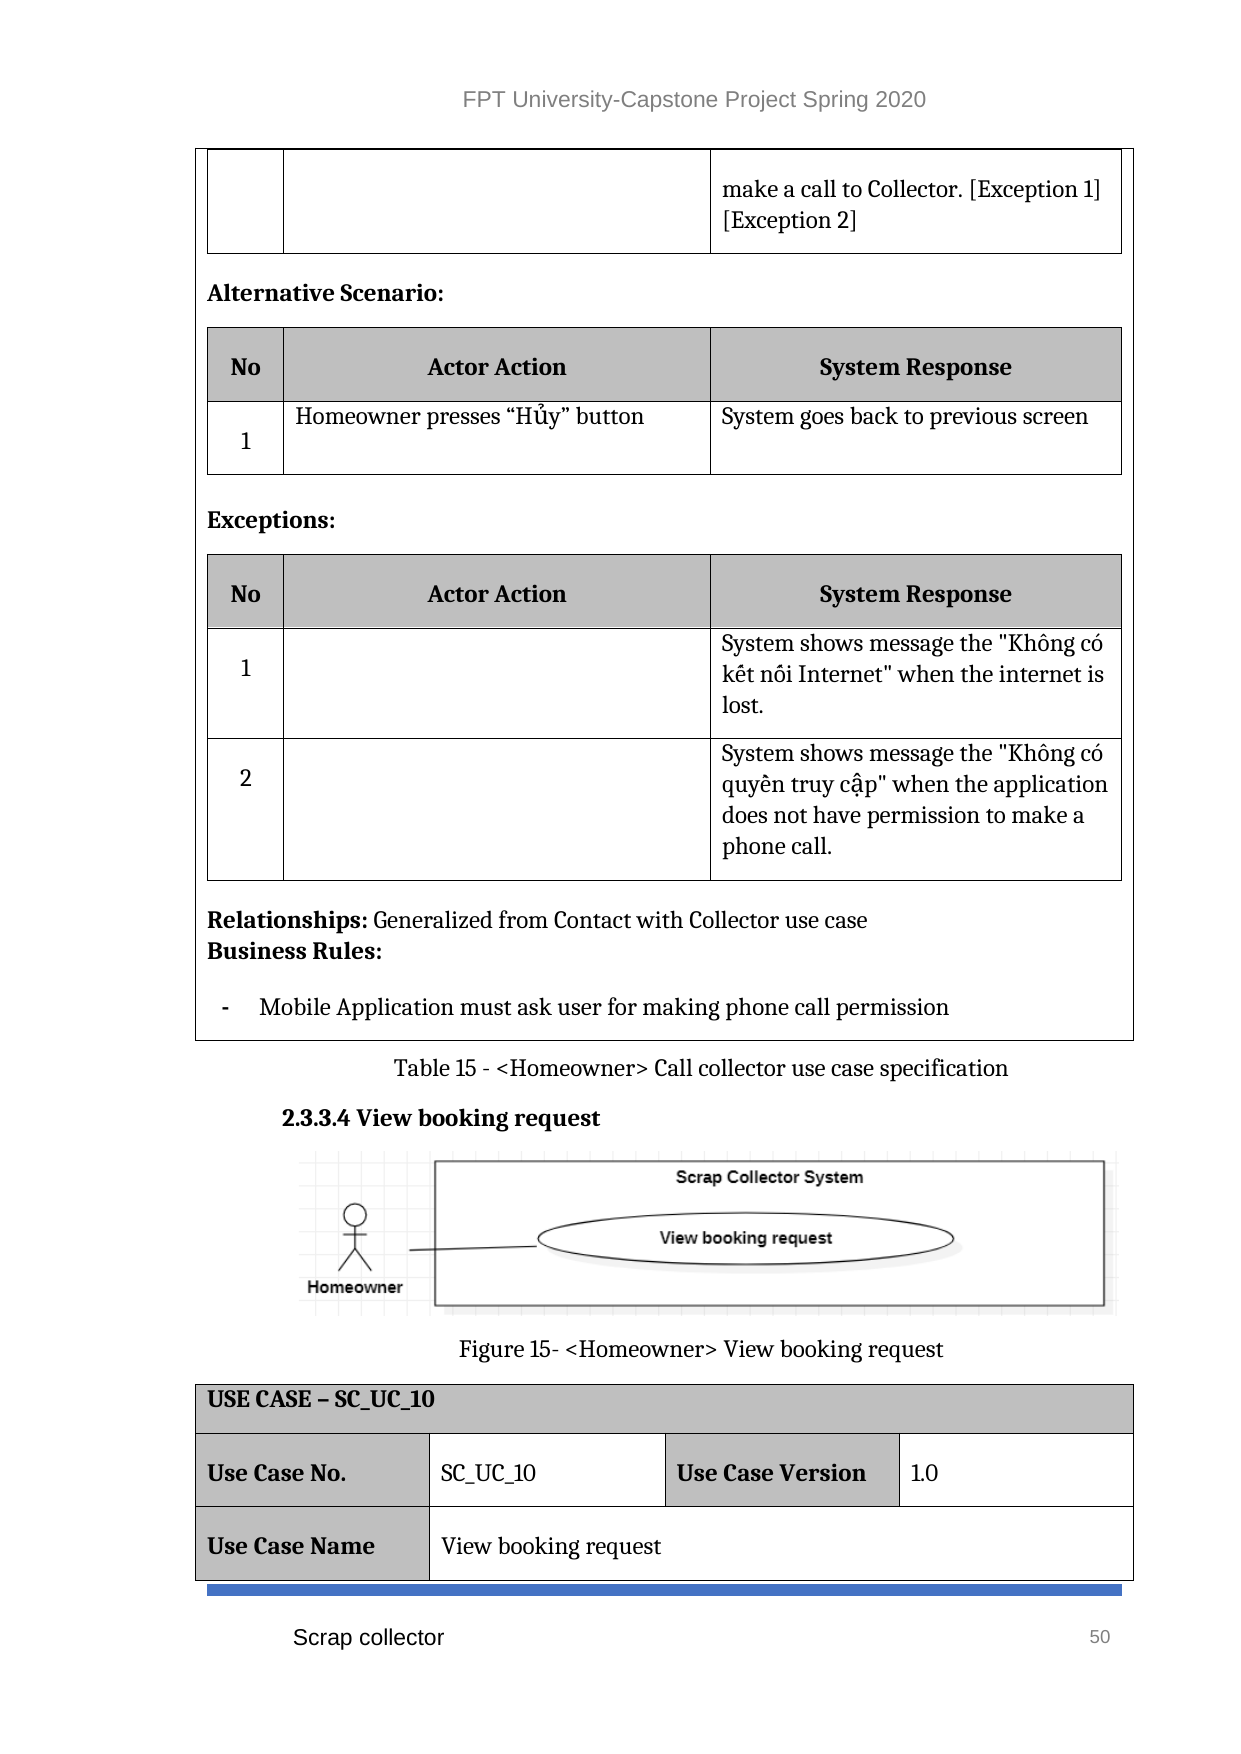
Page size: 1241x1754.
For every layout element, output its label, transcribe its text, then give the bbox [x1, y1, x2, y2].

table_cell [196, 149, 1133, 1040]
table_cell View booking request [430, 1507, 1133, 1580]
table_header USE CASE – SC_UC_10 [196, 1385, 1133, 1433]
text Table 15 - <Homeowner> Call collector use case specification [207, 1054, 1122, 1083]
table_cell Use Case Name [196, 1507, 429, 1580]
table_cell Use Case No. [196, 1434, 429, 1506]
table_cell Use Case Version [666, 1434, 899, 1506]
table_cell SC_UC_10 [430, 1434, 665, 1506]
picture [298, 1151, 1119, 1316]
table_cell 1.0 [900, 1434, 1133, 1506]
subtitle 2.3.3.4 View booking request [282, 1103, 1122, 1132]
text Figure 15- <Homeowner> View booking request [207, 1334, 1122, 1363]
